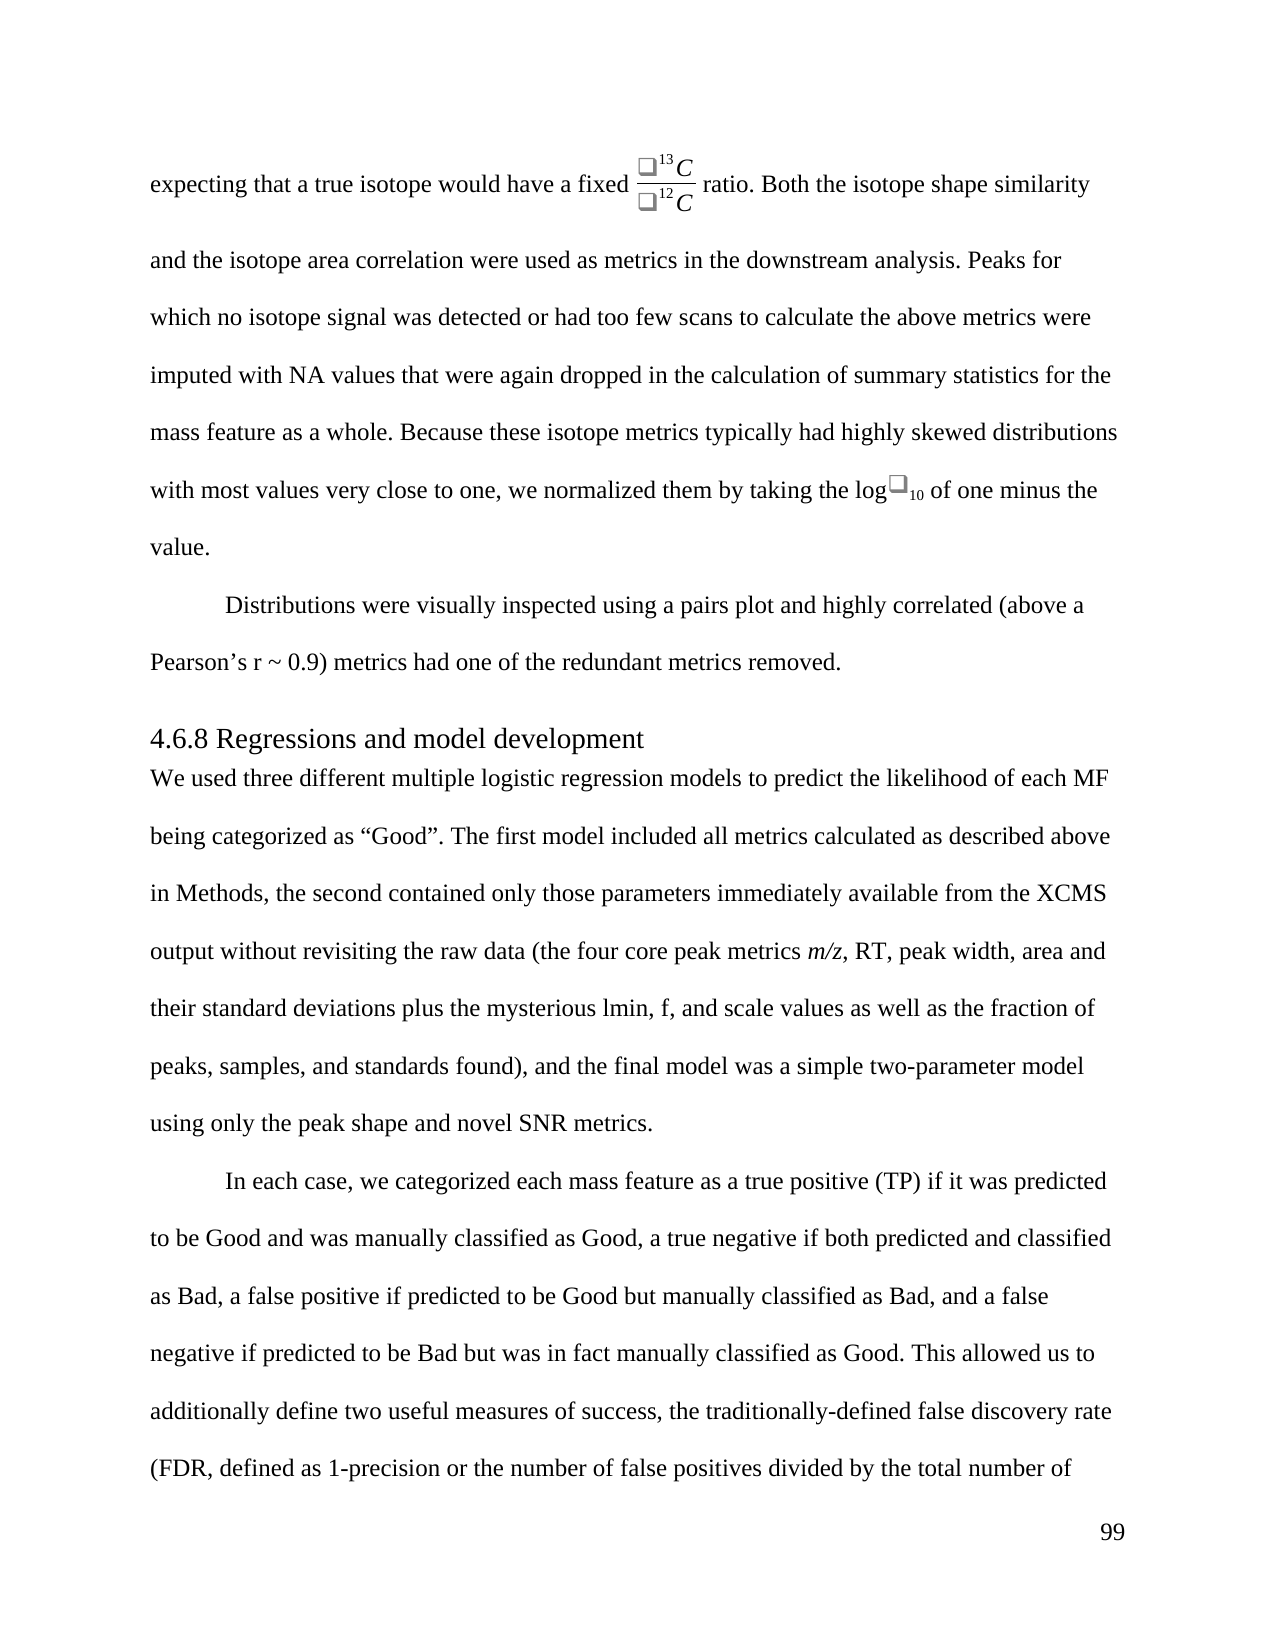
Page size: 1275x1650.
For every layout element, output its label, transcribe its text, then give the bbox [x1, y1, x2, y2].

subtitle 4.6.8 Regressions and model development [150, 721, 1125, 755]
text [150, 150, 1125, 561]
text Distributions were visually inspected using a pairs plot and highly correlated (above a Pearson’s r ~ 0.9) metrics had one of the redundant metrics removed. [150, 590, 1125, 676]
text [150, 1166, 1125, 1482]
text We used three different multiple logistic regression models to predict the likelihood of each MF being categorized as “Good”. The first model included all metrics calculated as described above in Methods, the second contained only those parameters immediately available from the XCMS output without revisiting the raw data (the four core peak metrics m/z, RT, peak width, area and their standard deviations plus the mysterious lmin, f, and scale values as well as the fraction of peaks, samples, and standards found), and the final model was a simple two-parameter model using only the peak shape and novel SNR metrics. [150, 763, 1125, 1137]
